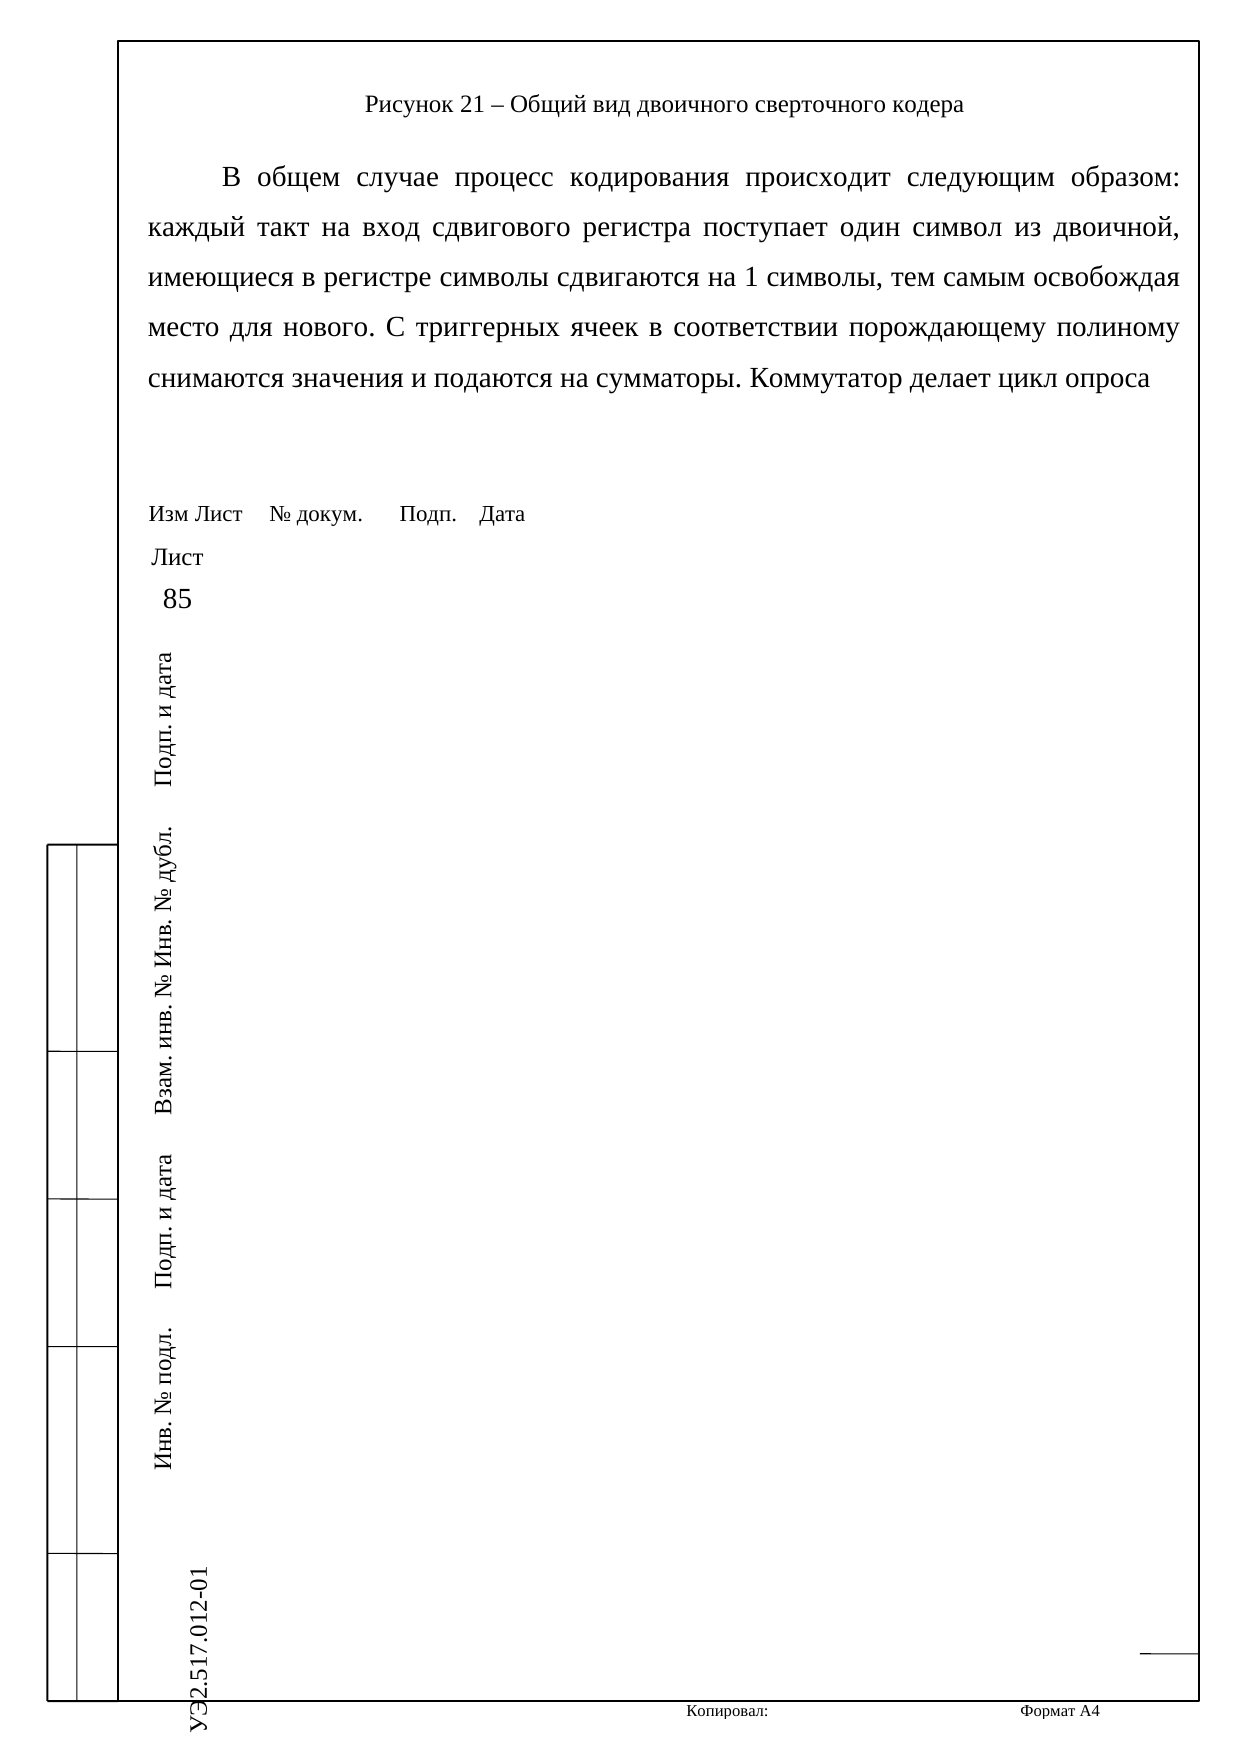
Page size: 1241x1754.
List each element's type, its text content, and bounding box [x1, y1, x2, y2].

text В общем случае процесс кодирования происходит следующим образом: каждый такт на вход сдвигового регистра поступает один символ из двоичной, имеющиеся в регистре символы сдвигаются на 1 символы, тем самым освобождая место для нового. С триггерных ячеек в соответствии порождающему полиному снимаются значения и подаются на сумматоры. Коммутатор делает цикл опроса [148, 159, 1181, 393]
text Рисунок 21 – Общий вид двоичного сверточного кодера [148, 89, 1181, 117]
